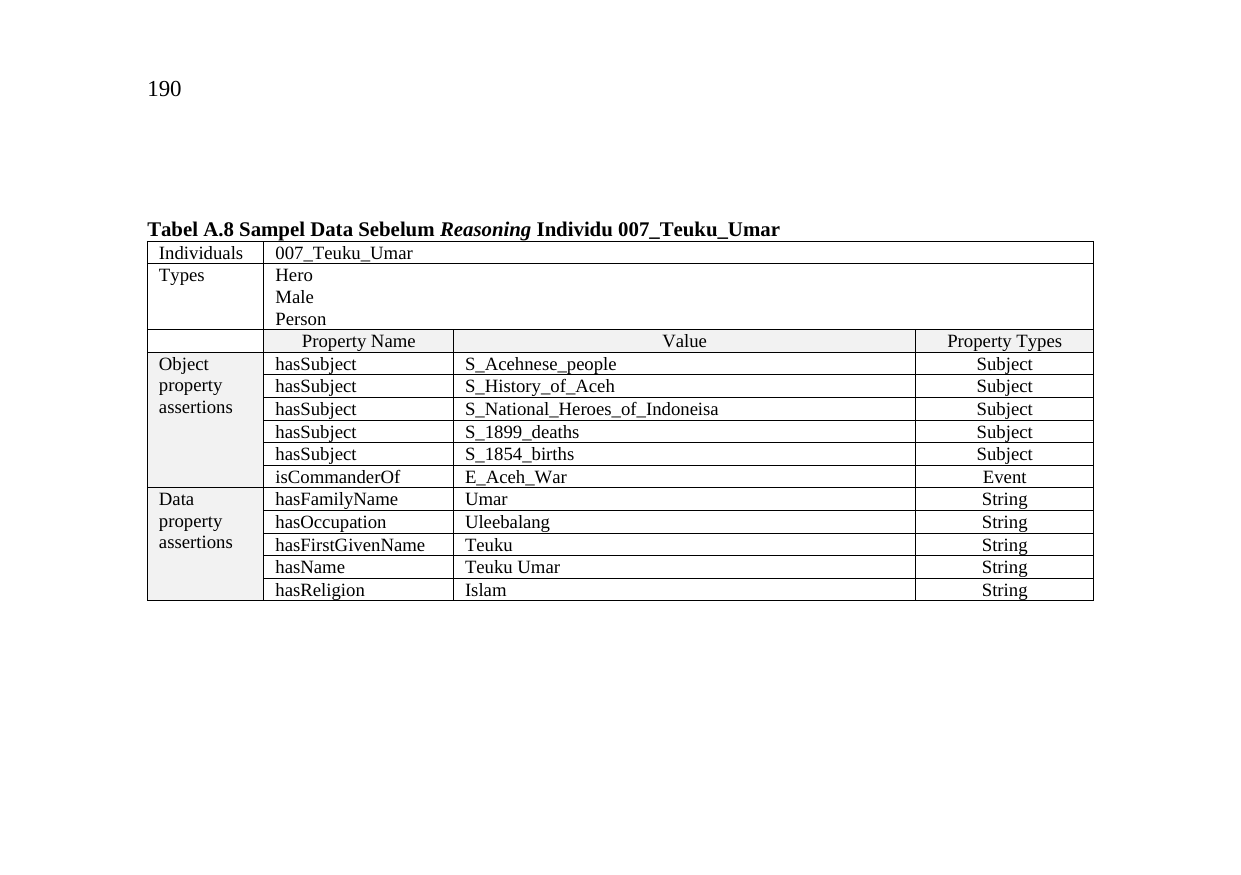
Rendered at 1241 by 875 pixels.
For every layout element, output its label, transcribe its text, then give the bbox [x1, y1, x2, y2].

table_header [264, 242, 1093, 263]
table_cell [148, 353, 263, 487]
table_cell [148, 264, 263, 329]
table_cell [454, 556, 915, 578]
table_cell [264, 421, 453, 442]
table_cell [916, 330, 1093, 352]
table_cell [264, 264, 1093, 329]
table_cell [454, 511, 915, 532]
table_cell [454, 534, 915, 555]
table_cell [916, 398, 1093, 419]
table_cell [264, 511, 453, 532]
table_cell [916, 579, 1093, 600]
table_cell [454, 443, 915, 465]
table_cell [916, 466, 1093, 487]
text Tabel A.8 Sampel Data Sebelum Reasoning Individu 007_Teuku_Umar [147, 217, 1093, 241]
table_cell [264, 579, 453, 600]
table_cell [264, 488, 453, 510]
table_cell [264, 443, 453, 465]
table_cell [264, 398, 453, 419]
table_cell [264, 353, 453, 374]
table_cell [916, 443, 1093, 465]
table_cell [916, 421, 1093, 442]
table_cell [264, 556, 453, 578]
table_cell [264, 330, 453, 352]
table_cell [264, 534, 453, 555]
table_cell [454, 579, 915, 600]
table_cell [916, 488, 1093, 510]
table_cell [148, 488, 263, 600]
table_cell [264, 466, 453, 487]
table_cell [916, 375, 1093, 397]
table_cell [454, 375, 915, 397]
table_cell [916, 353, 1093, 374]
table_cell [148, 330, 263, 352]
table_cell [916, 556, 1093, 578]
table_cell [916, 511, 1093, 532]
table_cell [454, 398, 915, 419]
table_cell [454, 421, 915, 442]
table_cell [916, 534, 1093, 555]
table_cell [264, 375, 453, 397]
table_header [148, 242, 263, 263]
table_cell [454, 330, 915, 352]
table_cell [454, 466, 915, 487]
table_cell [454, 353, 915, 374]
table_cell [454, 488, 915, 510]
